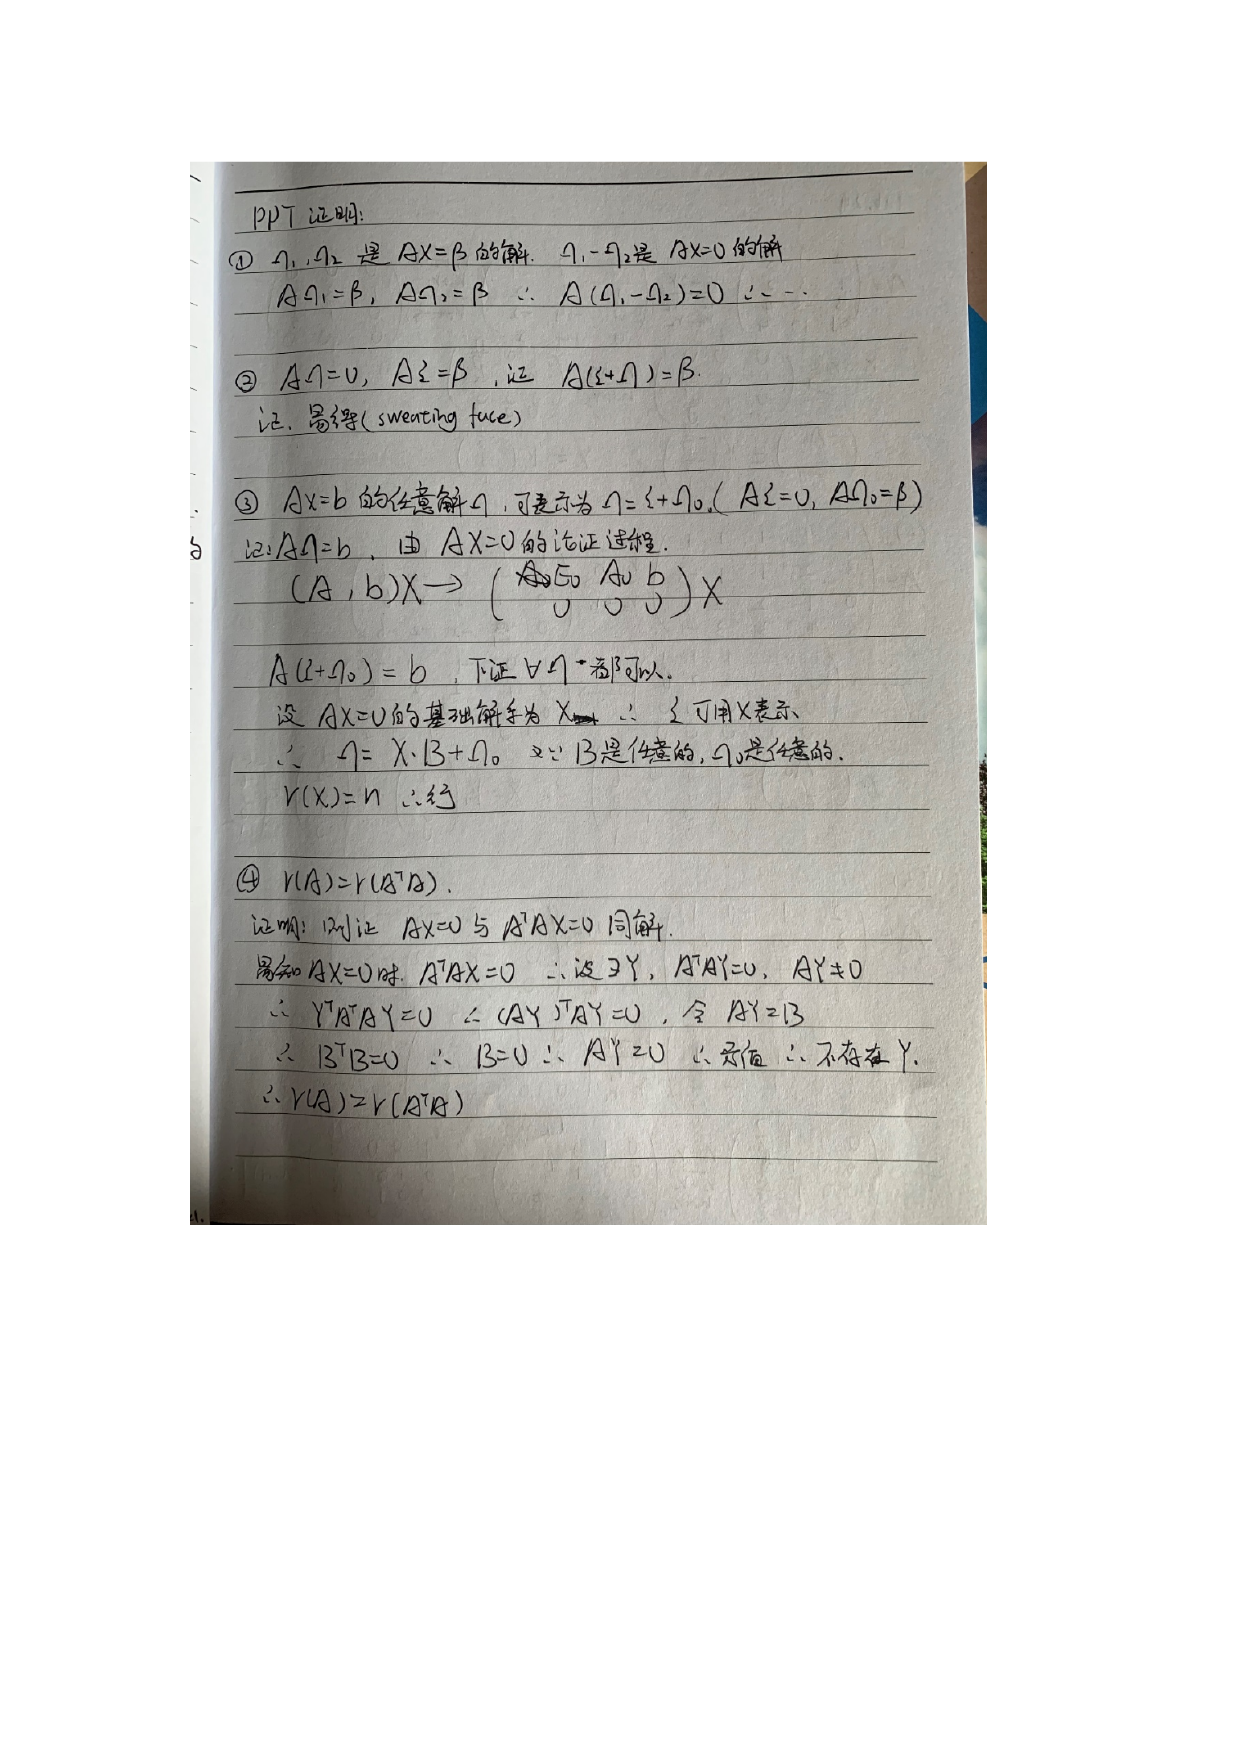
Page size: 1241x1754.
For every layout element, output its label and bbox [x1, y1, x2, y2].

picture [190, 163, 987, 1224]
